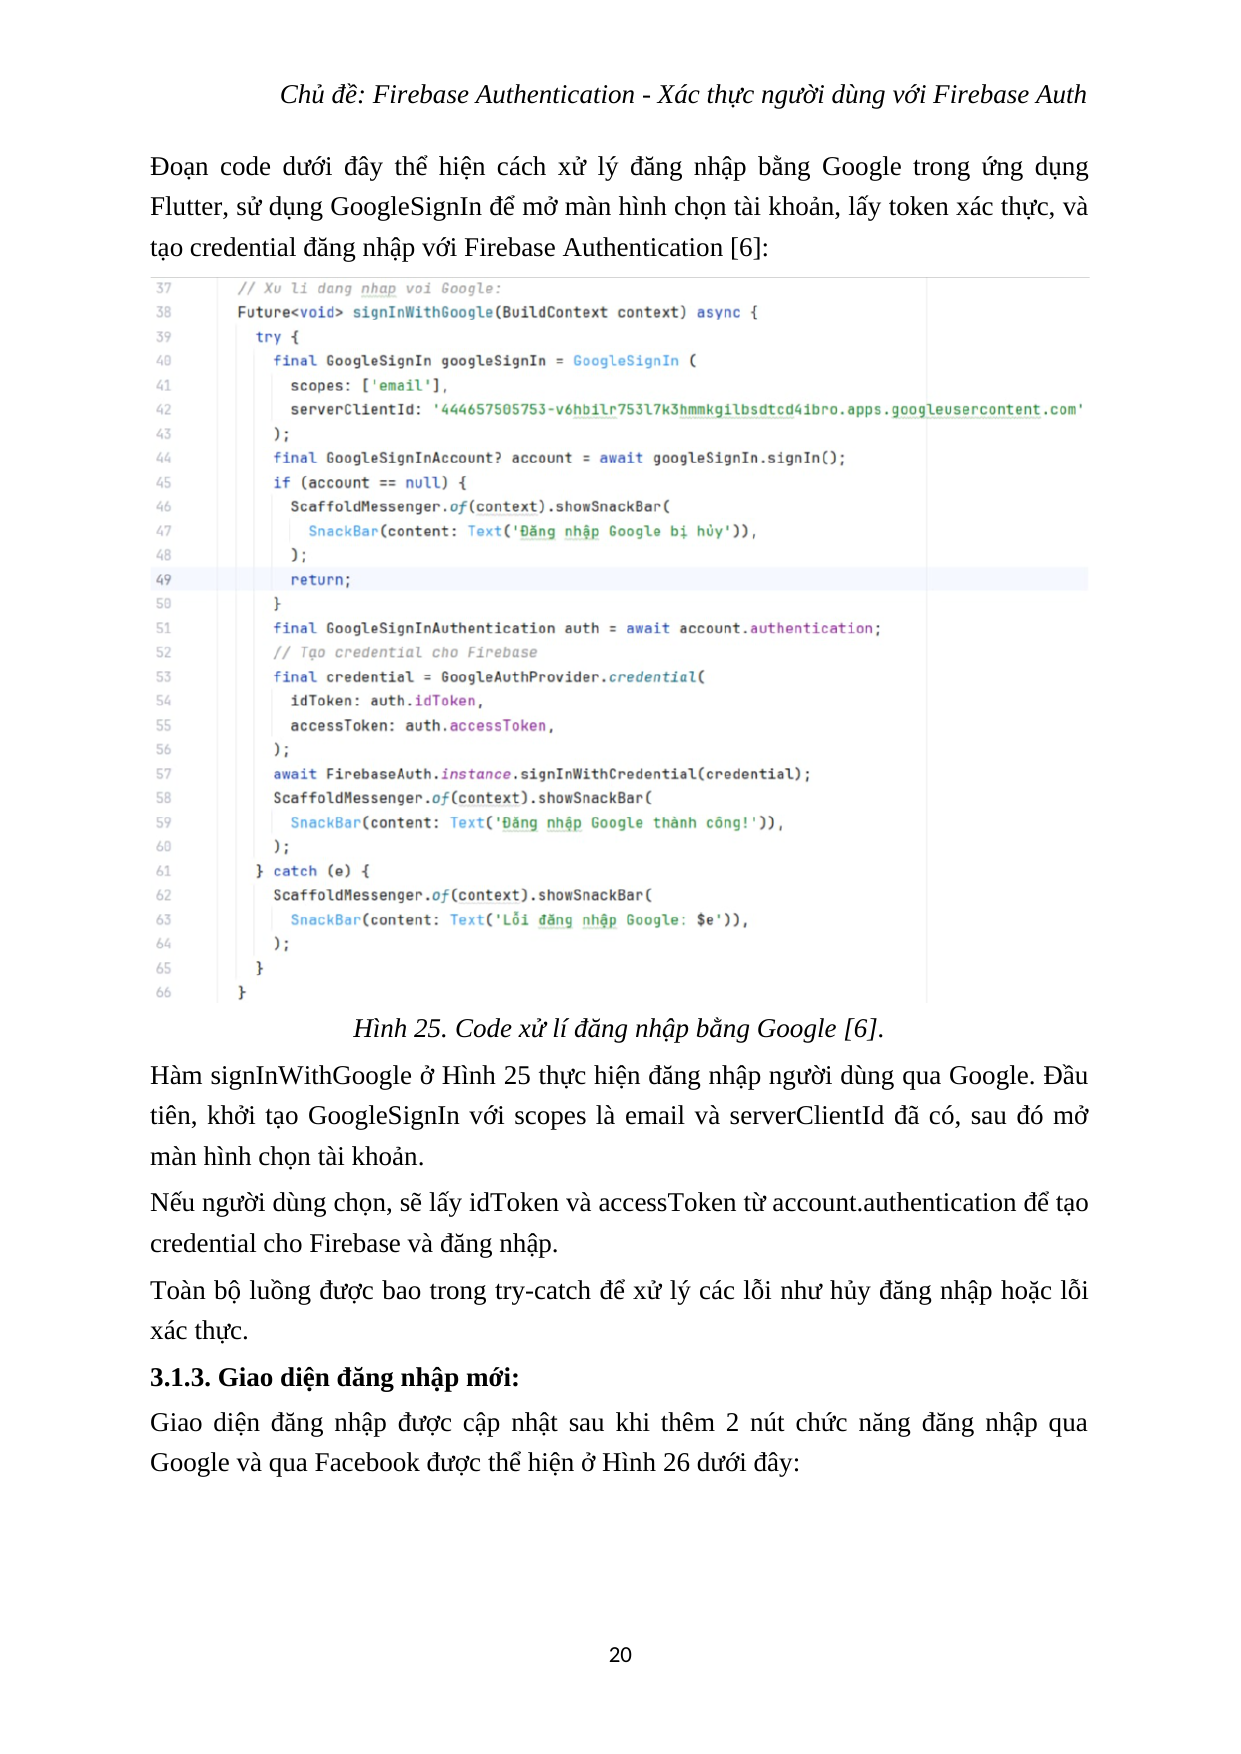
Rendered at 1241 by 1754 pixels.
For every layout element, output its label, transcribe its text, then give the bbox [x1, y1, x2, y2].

text Đoạn code dưới đây thể hiện cách xử lý đăng nhập bằng Google trong ứng dụng Flutter, sử dụng GoogleSignIn để mở màn hình chọn tài khoản, lấy token xác thực, và tạo credential đăng nhập với Firebase Authentication [6]: [150, 150, 1090, 262]
text Toàn bộ luồng được bao trong try-catch để xử lý các lỗi như hủy đăng nhập hoặc lỗi xác thực. [150, 1274, 1090, 1345]
text Giao diện đăng nhập được cập nhật sau khi thêm 2 nút chức năng đăng nhập qua Google và qua Facebook được thể hiện ở Hình 26 dưới đây: [150, 1406, 1090, 1477]
picture [150, 277, 1090, 1003]
text Hình 25. Code xử lí đăng nhập bằng Google [6]. [150, 1003, 1090, 1043]
subtitle 3.1.3. Giao diện đăng nhập mới: [150, 1361, 1090, 1392]
text Nếu người dùng chọn, sẽ lấy idToken và accessToken từ account.authentication để tạo credential cho Firebase và đăng nhập. [150, 1187, 1090, 1258]
text Hàm signInWithGoogle ở Hình 25 thực hiện đăng nhập người dùng qua Google. Đầu tiên, khởi tạo GoogleSignIn với scopes là email và serverClientId đã có, sau đó mở màn hình chọn tài khoản. [150, 1059, 1090, 1171]
